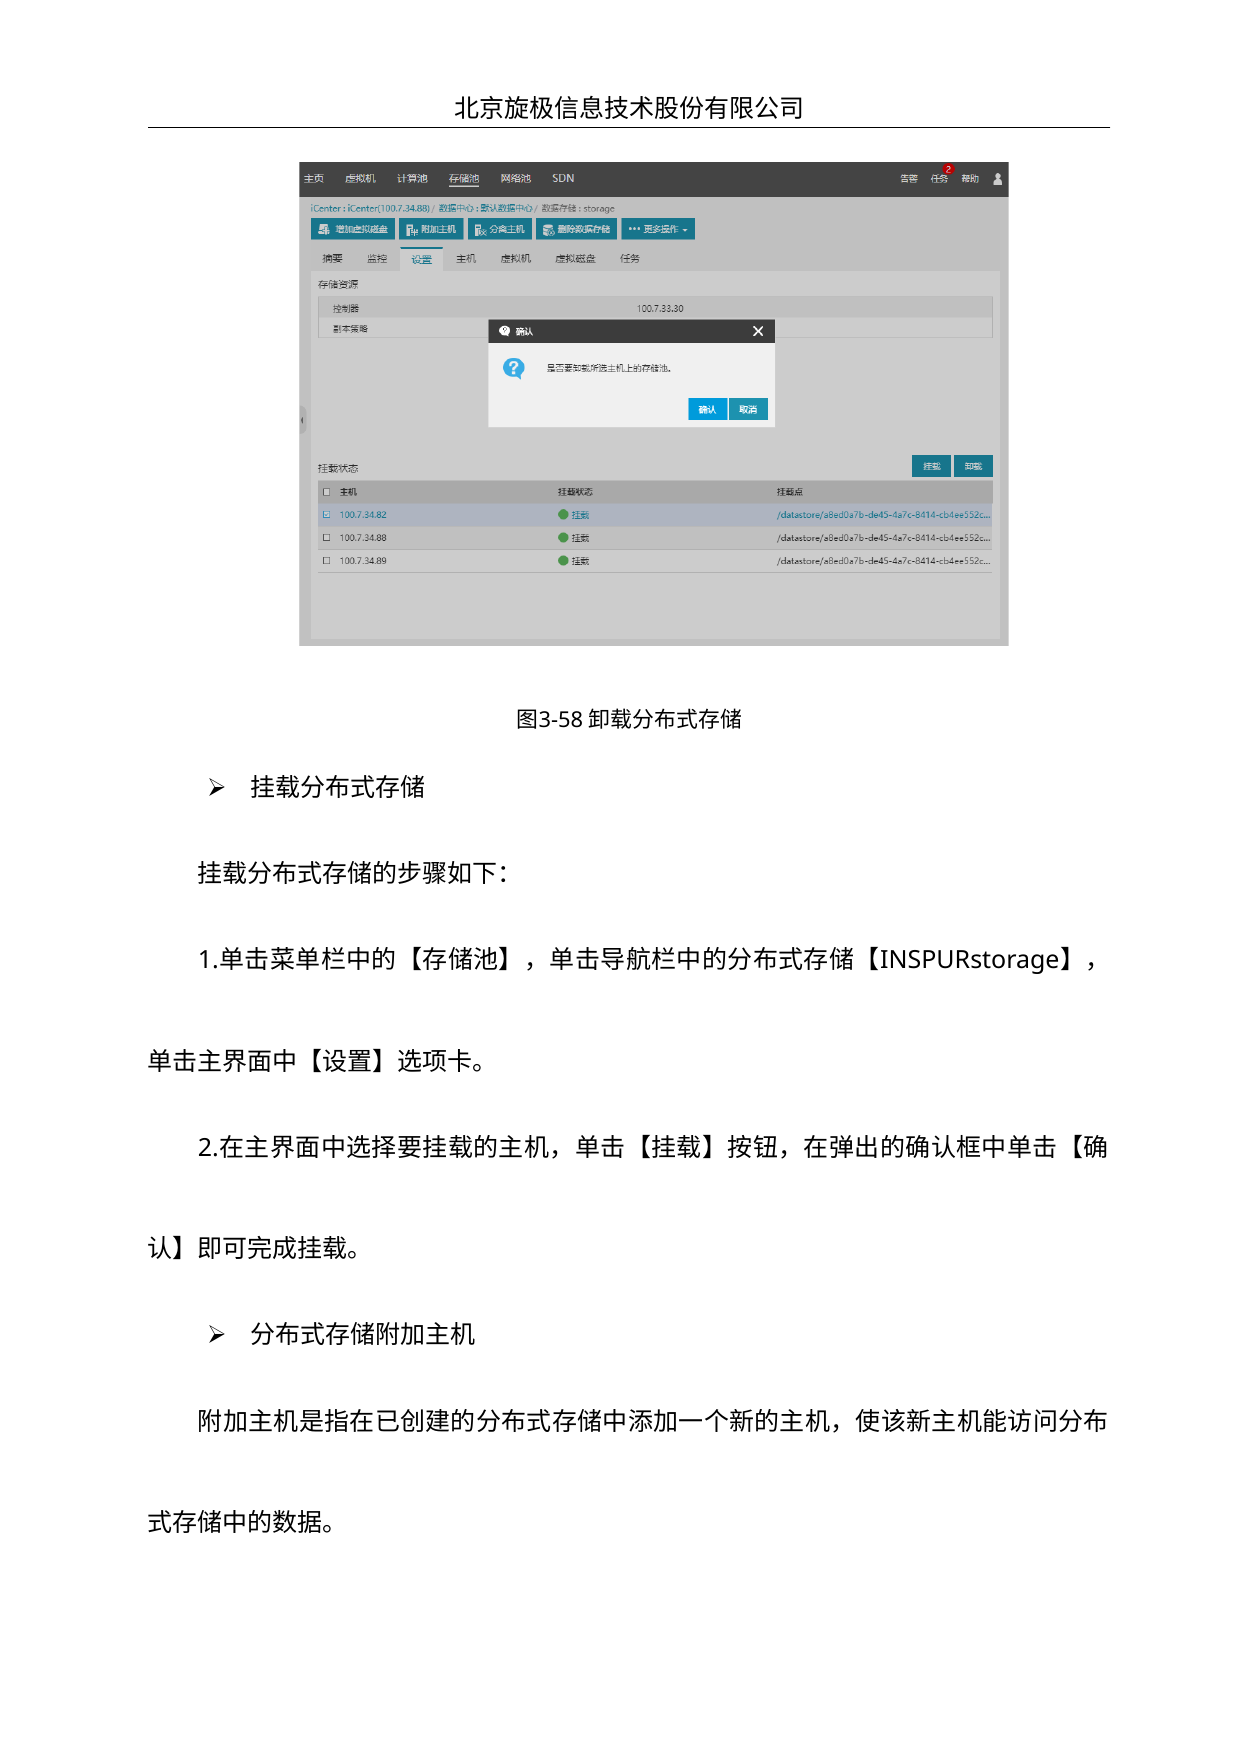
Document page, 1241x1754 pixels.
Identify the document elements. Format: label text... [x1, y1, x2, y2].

text 附加主机是指在已创建的分布式存储中添加一个新的主机，使该新主机能访问分布式存储中的数据。 [148, 1385, 1110, 1555]
list 挂载分布式存储 [207, 751, 1110, 819]
text 1.单击菜单栏中的【存储池】，单击导航栏中的分布式存储【INSPURstorage】，单击主界面中【设置】选项卡。 [148, 923, 1110, 1093]
list 分布式存储附加主机 [207, 1299, 1110, 1367]
text 挂载分布式存储的步骤如下： [148, 837, 1110, 905]
text 图3-58 卸载分布式存储 [148, 701, 1110, 735]
text 2.在主界面中选择要挂载的主机，单击【挂载】按钮，在弹出的确认框中单击【确认】即可完成挂载。 [148, 1111, 1110, 1281]
picture [299, 162, 1009, 646]
